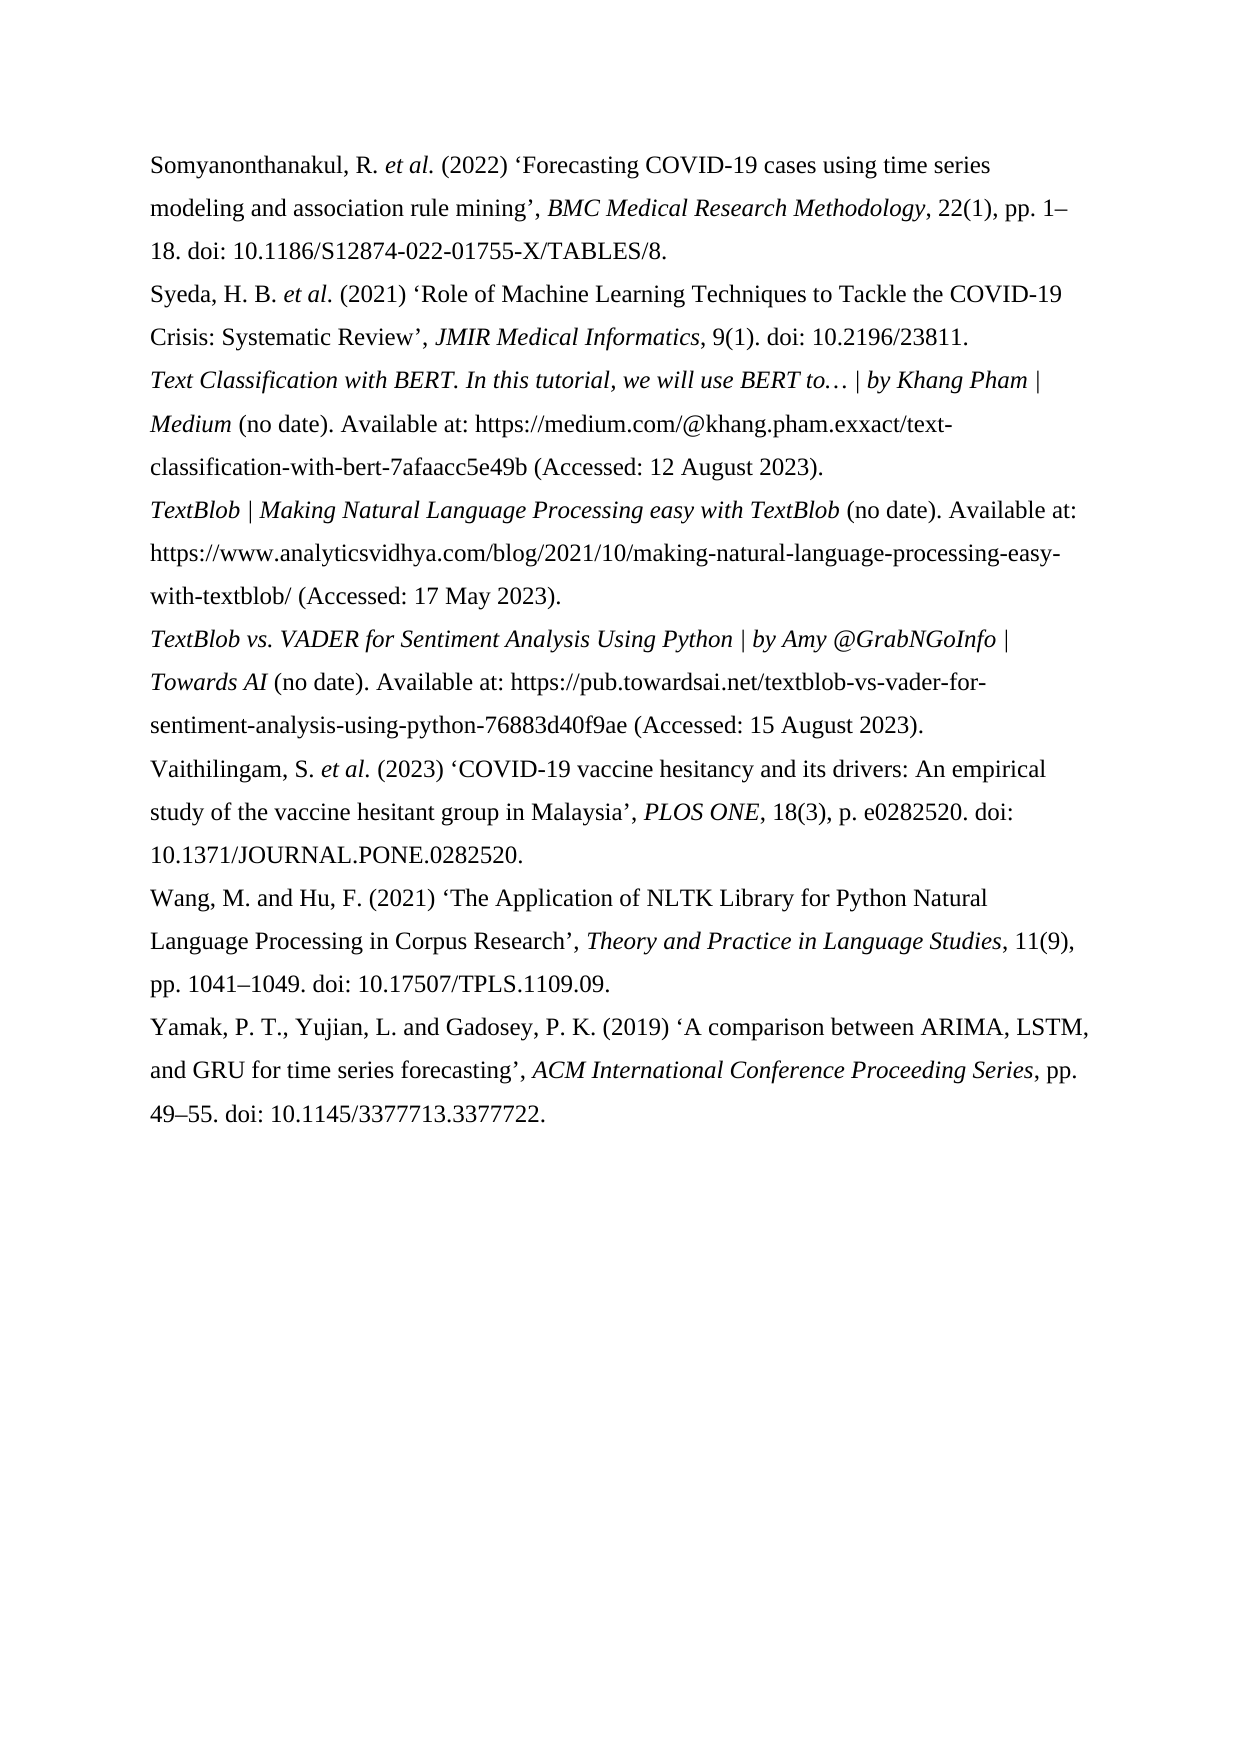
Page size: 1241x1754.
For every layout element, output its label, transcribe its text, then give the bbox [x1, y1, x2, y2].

text TextBlob | Making Natural Language Processing easy with TextBlob (no date). Available at: https://www.analyticsvidhya.com/blog/2021/10/making-natural-language-processing-easy-with-textblob/ (Accessed: 17 May 2023). [150, 495, 1090, 610]
text Syeda, H. B. et al. (2021) ‘Role of Machine Learning Techniques to Tackle the COVID-19 Crisis: Systematic Review’, JMIR Medical Informatics, 9(1). doi: 10.2196/23811. [150, 279, 1090, 351]
text TextBlob vs. VADER for Sentiment Analysis Using Python | by Amy @GrabNGoInfo | Towards AI (no date). Available at: https://pub.towardsai.net/textblob-vs-vader-for-sentiment-analysis-using-python-76883d40f9ae (Accessed: 15 August 2023). [150, 624, 1090, 739]
text Wang, M. and Hu, F. (2021) ‘The Application of NLTK Library for Python Natural Language Processing in Corpus Research’, Theory and Practice in Language Studies, 11(9), pp. 1041–1049. doi: 10.17507/TPLS.1109.09. [150, 883, 1090, 998]
text Vaithilingam, S. et al. (2023) ‘COVID-19 vaccine hesitancy and its drivers: An empirical study of the vaccine hesitant group in Malaysia’, PLOS ONE, 18(3), p. e0282520. doi: 10.1371/JOURNAL.PONE.0282520. [150, 754, 1090, 869]
text Yamak, P. T., Yujian, L. and Gadosey, P. K. (2019) ‘A comparison between ARIMA, LSTM, and GRU for time series forecasting’, ACM International Conference Proceeding Series, pp. 49–55. doi: 10.1145/3377713.3377722. [150, 1012, 1090, 1127]
text Text Classification with BERT. In this tutorial, we will use BERT to… | by Khang Pham | Medium (no date). Available at: https://medium.com/@khang.pham.exxact/text-classification-with-bert-7afaacc5e49b (Accessed: 12 August 2023). [150, 366, 1090, 481]
text Somyanonthanakul, R. et al. (2022) ‘Forecasting COVID-19 cases using time series modeling and association rule mining’, BMC Medical Research Methodology, 22(1), pp. 1–18. doi: 10.1186/S12874-022-01755-X/TABLES/8. [150, 150, 1090, 265]
